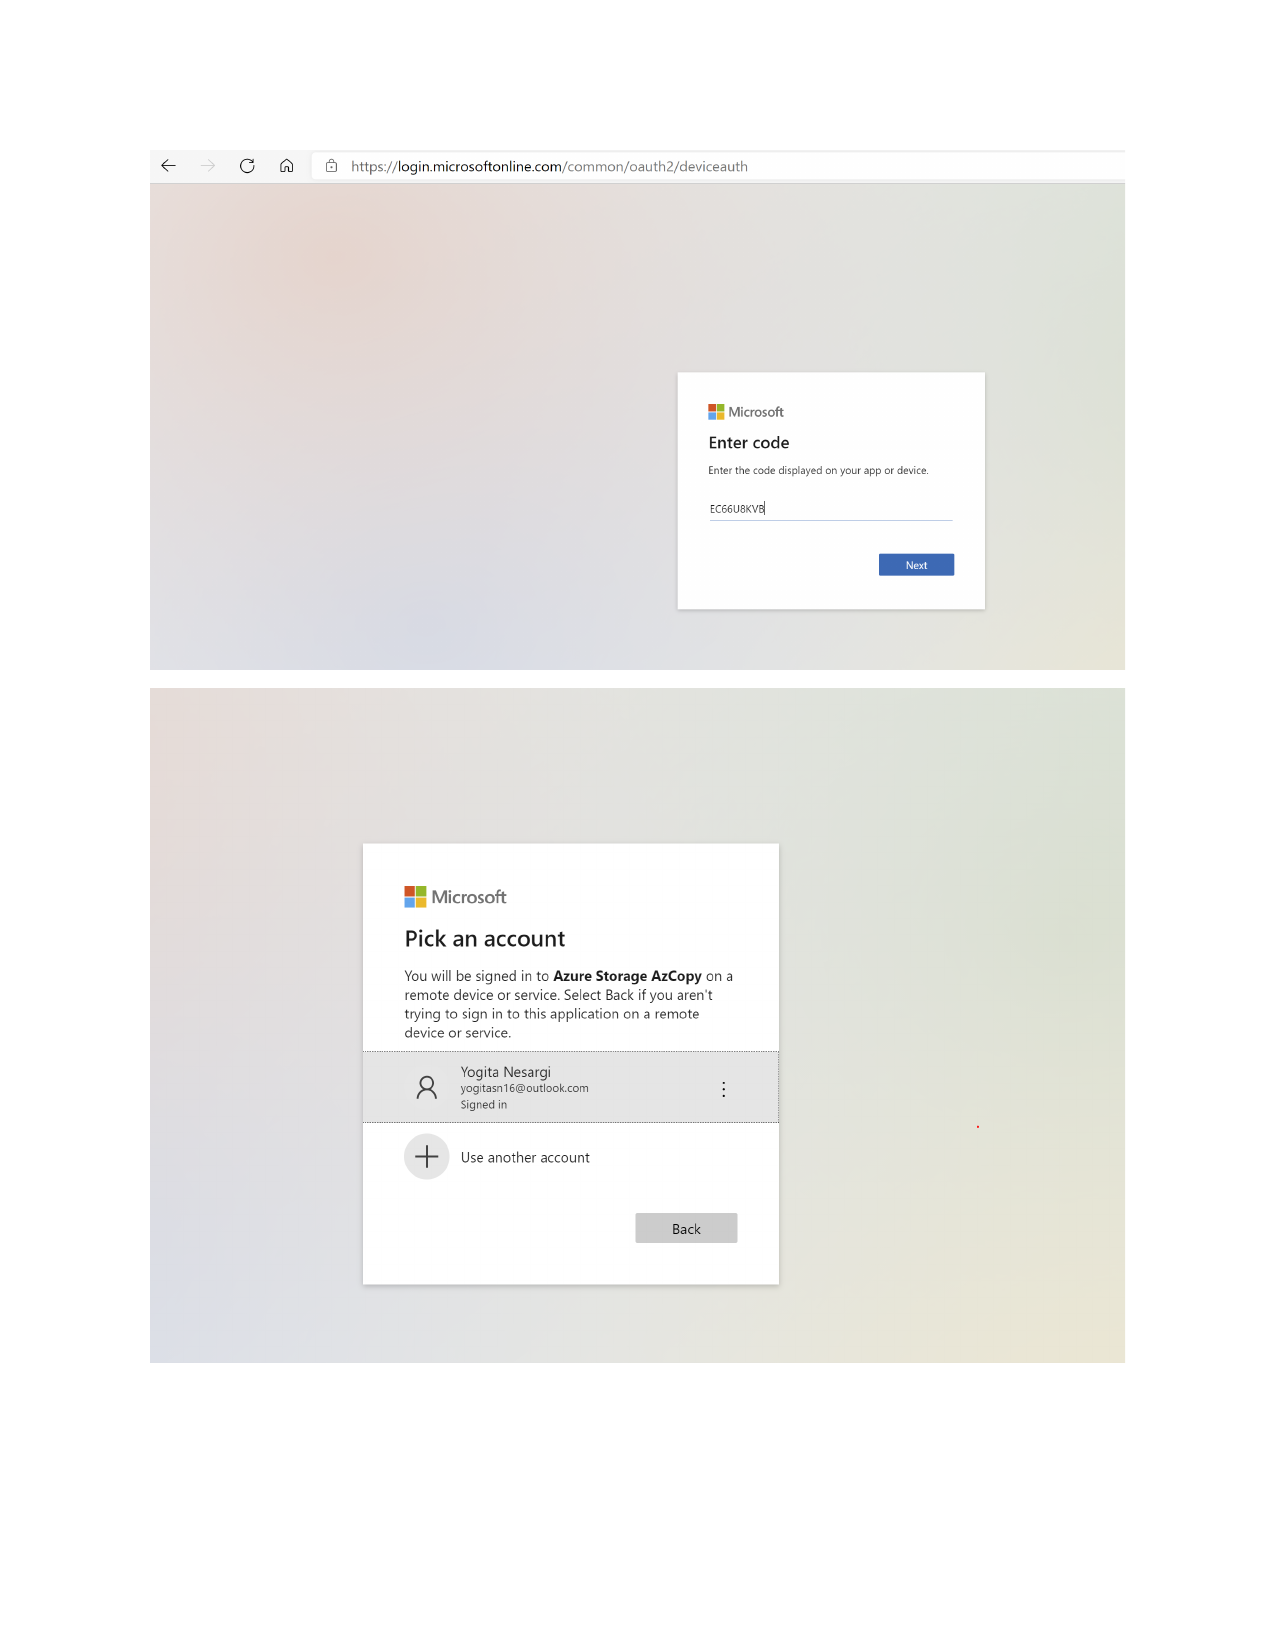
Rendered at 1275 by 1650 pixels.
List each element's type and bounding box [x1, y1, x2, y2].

picture [150, 150, 1125, 670]
picture [150, 688, 1125, 1363]
